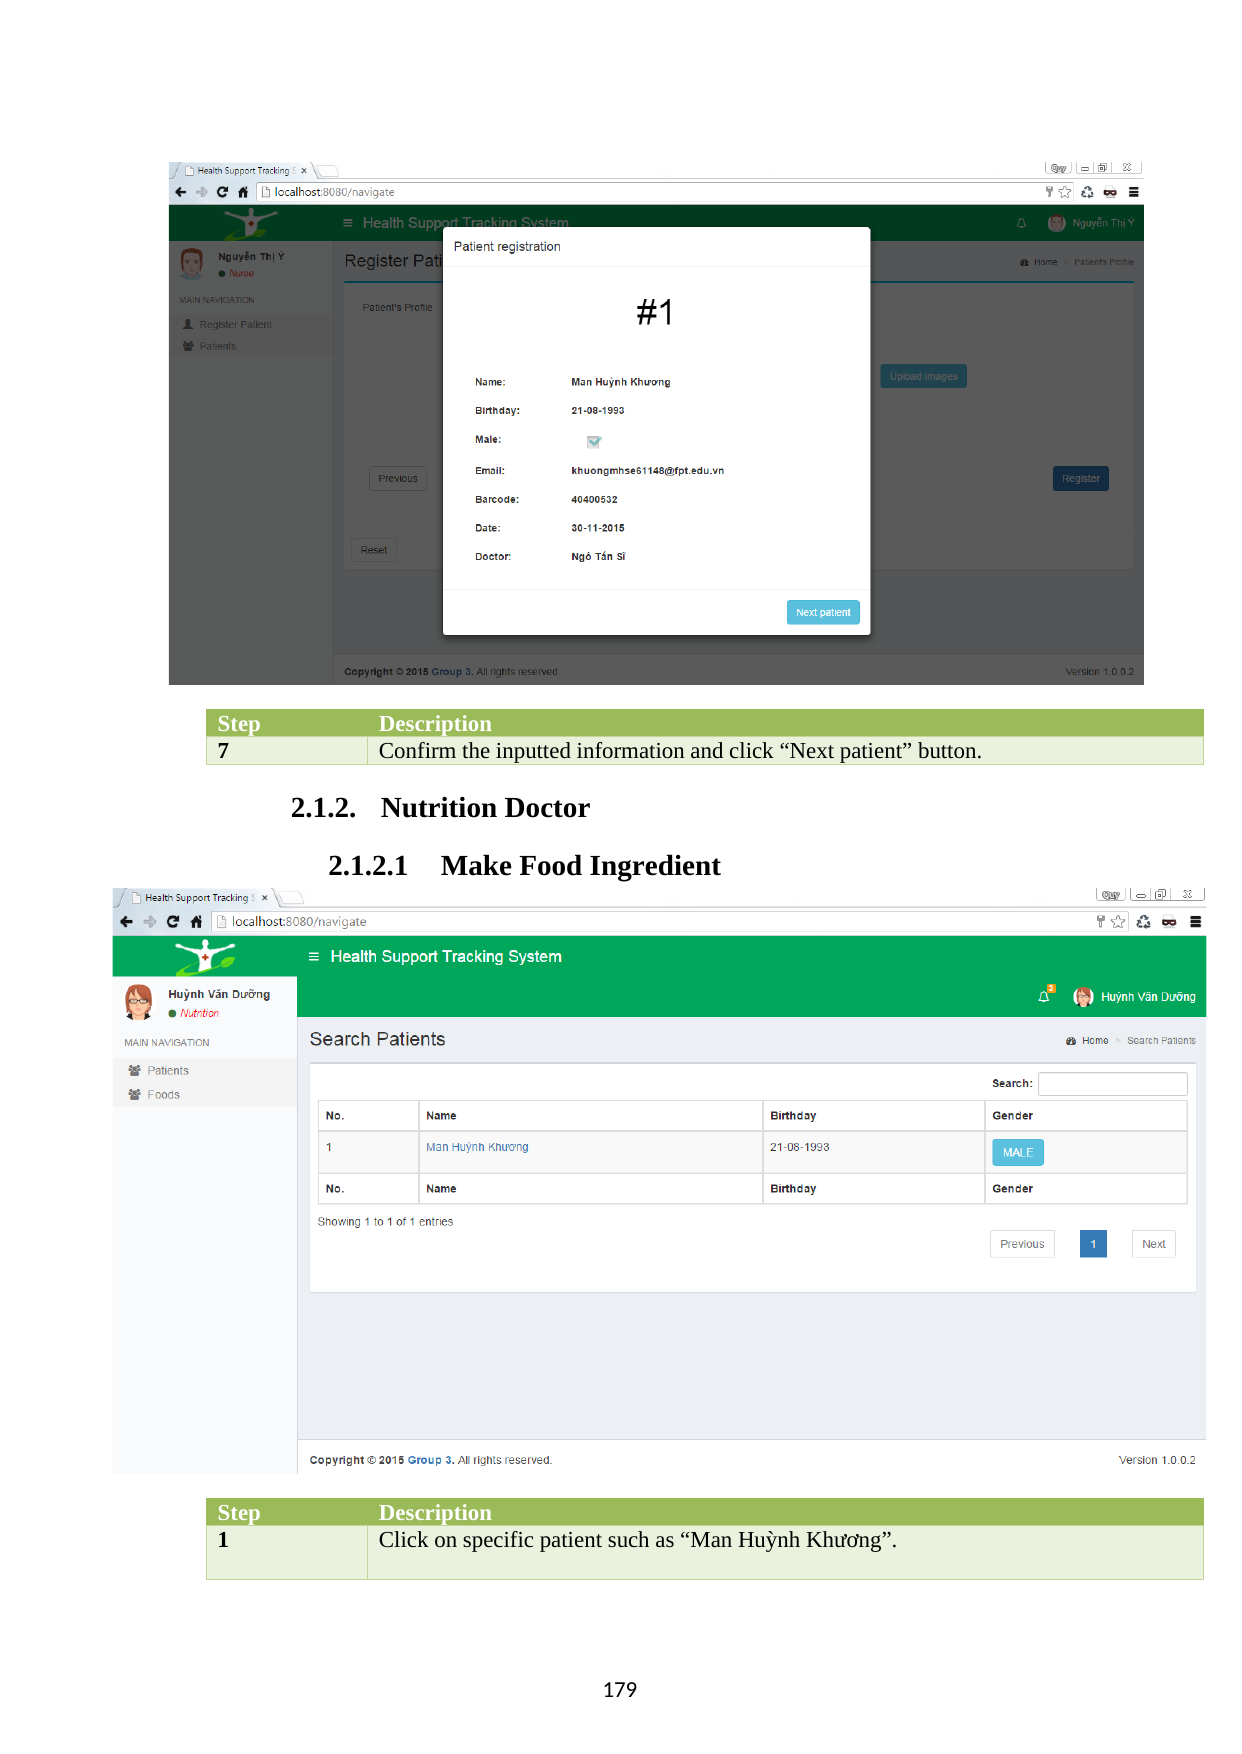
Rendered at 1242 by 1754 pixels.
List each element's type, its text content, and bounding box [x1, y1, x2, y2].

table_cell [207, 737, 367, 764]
picture [112, 888, 1207, 1474]
subtitle Nutrition Doctor [291, 790, 1146, 823]
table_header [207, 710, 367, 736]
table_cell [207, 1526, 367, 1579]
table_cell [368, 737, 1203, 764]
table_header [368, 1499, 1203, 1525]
picture [168, 162, 1144, 685]
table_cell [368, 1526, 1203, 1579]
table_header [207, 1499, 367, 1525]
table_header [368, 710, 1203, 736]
subtitle Make Food Ingredient [328, 848, 1146, 882]
